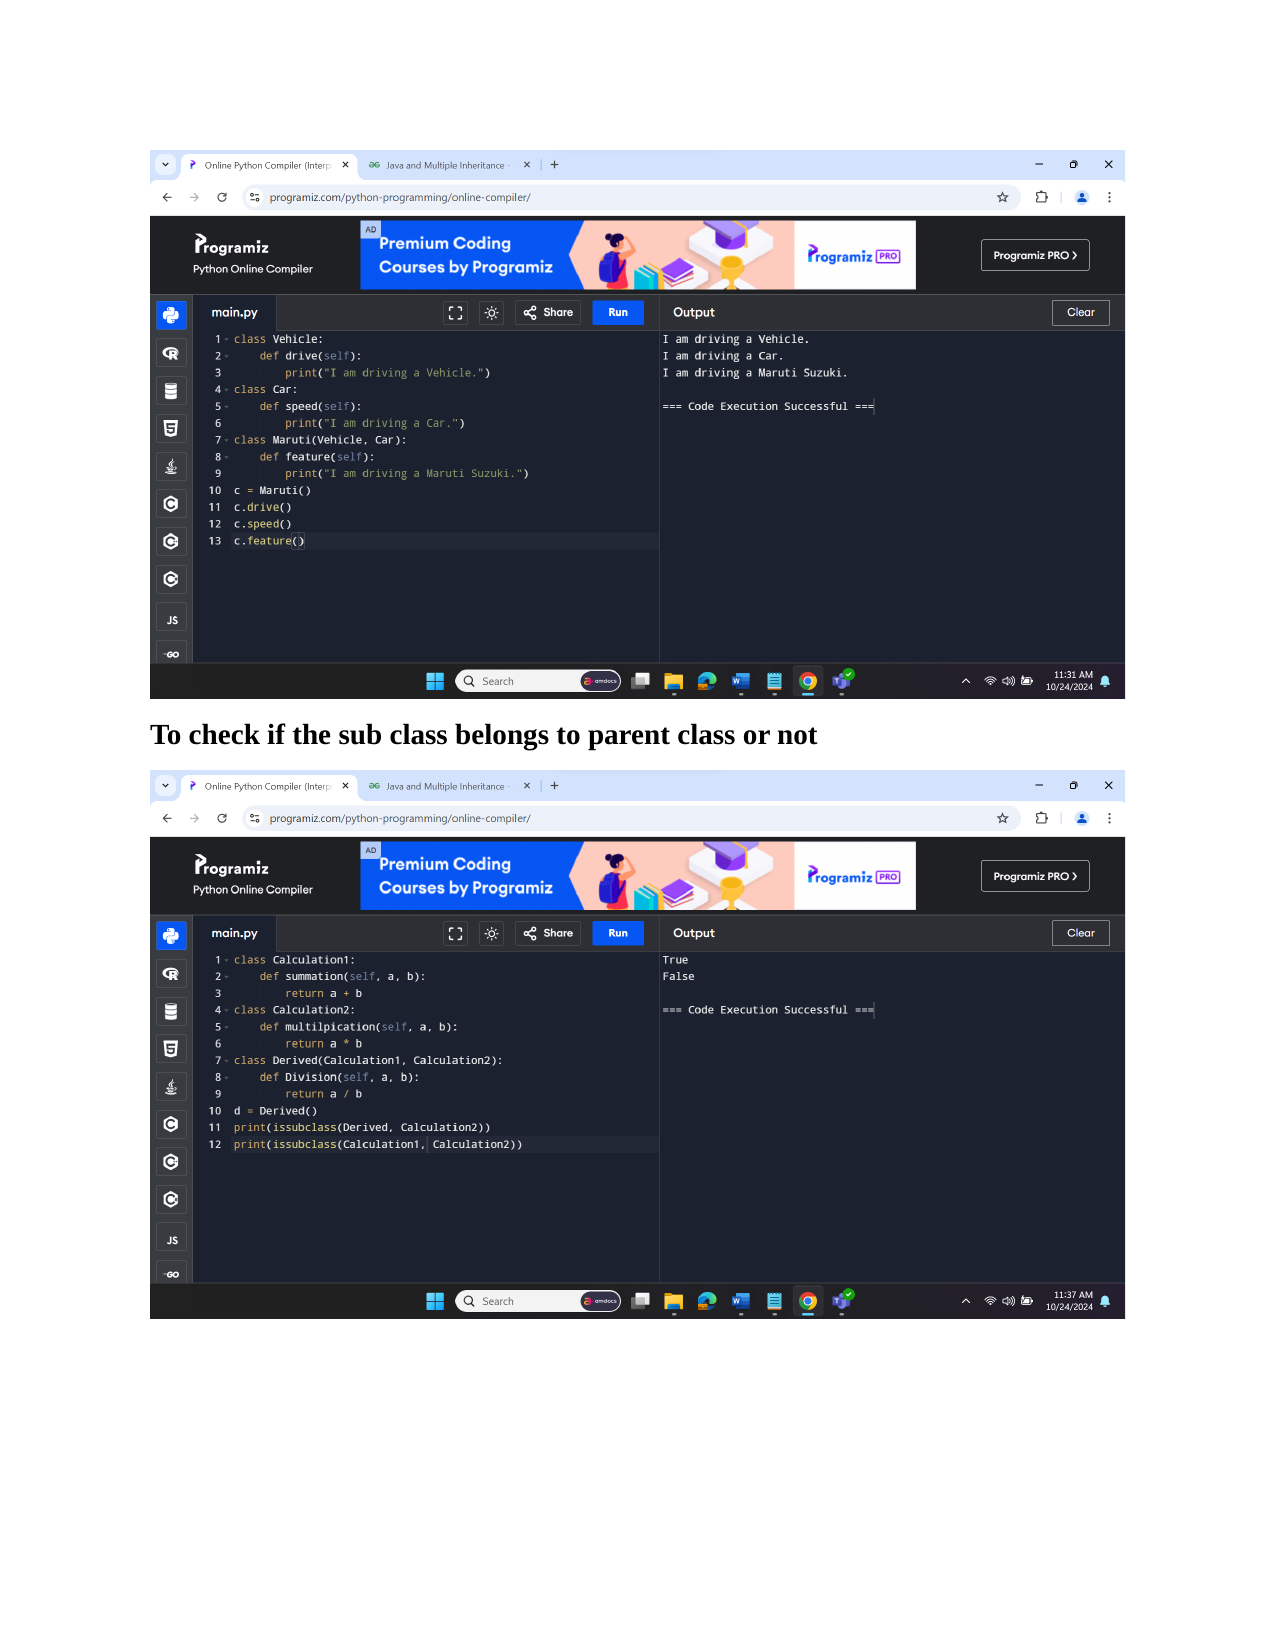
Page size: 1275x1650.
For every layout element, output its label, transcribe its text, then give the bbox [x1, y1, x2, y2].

picture [150, 770, 1125, 1319]
text To check if the sub class belongs to parent class or not [150, 717, 1125, 751]
picture [150, 150, 1125, 699]
